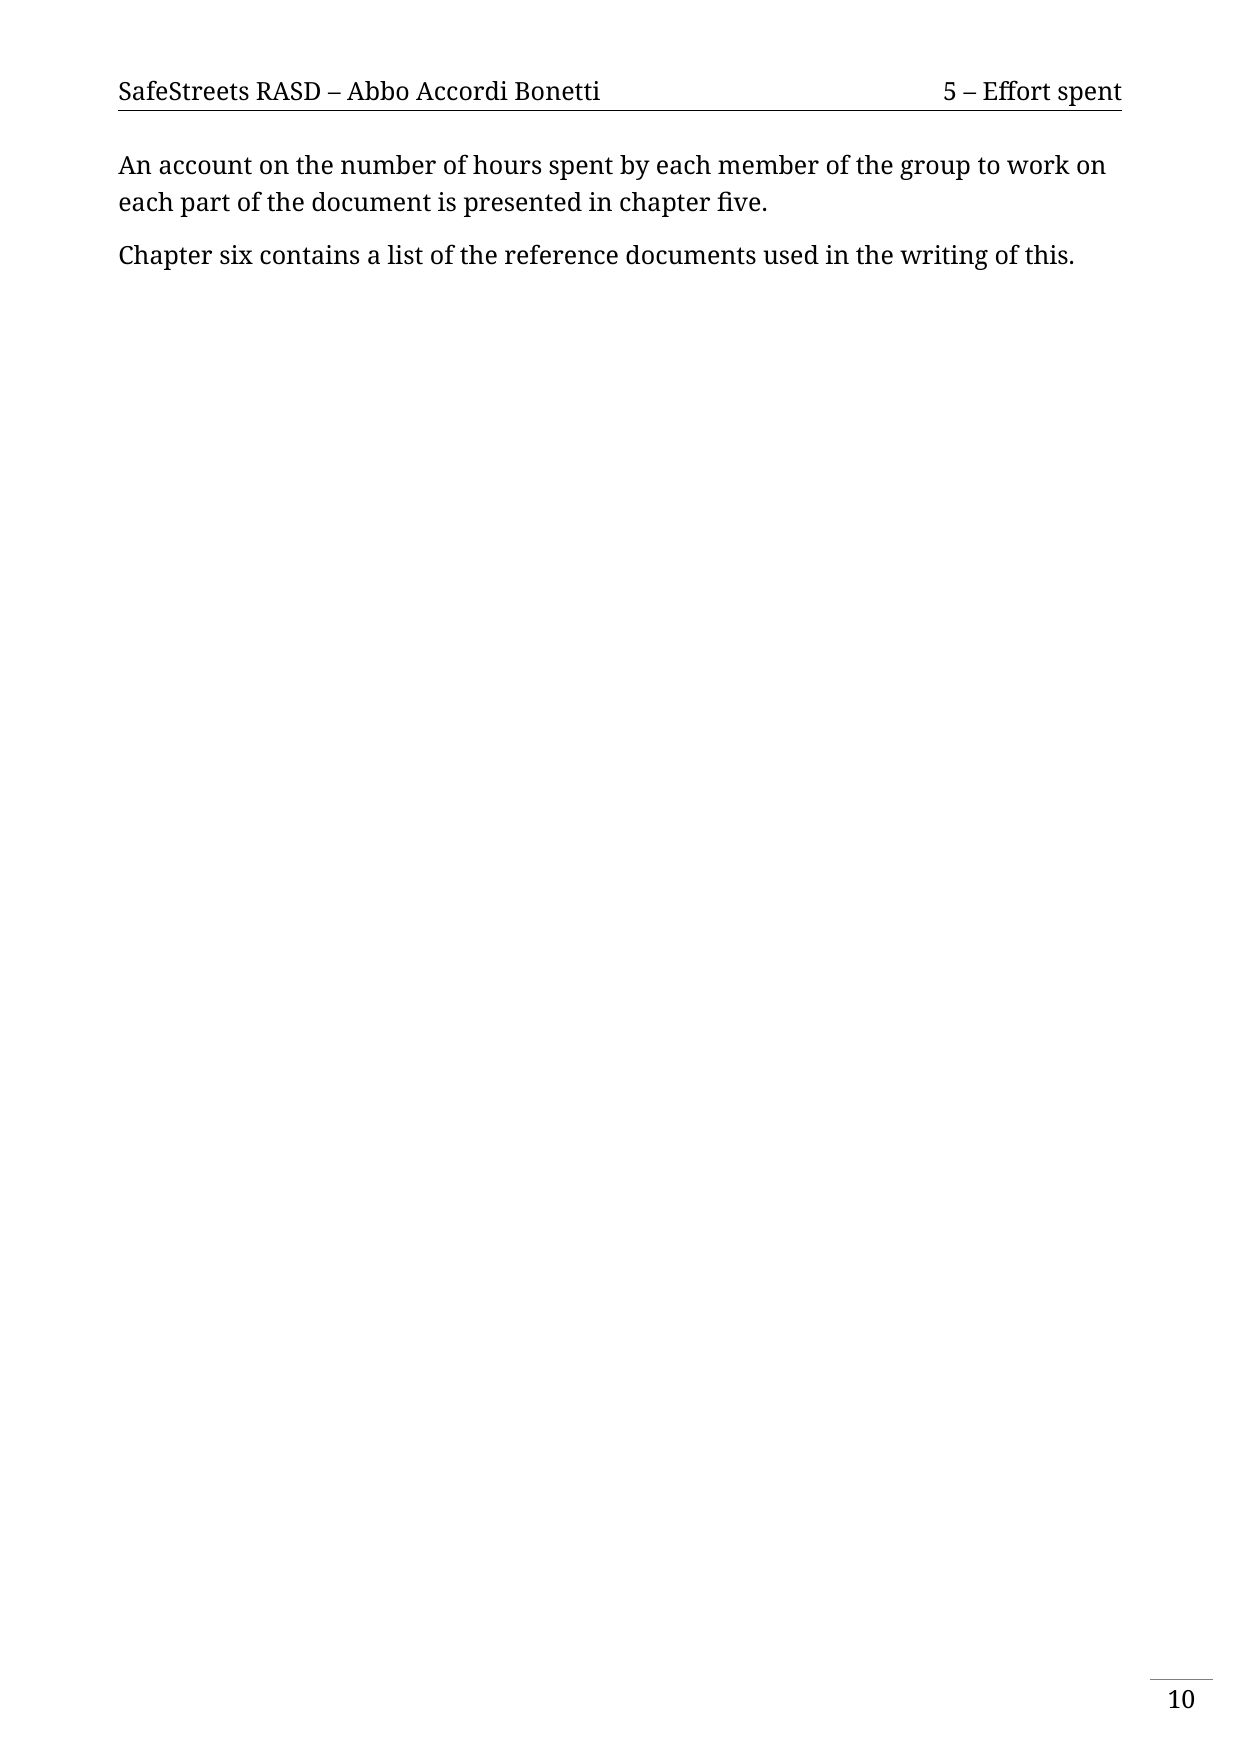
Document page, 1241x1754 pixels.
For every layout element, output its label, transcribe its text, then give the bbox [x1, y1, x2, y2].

text An account on the number of hours spent by each member of the group to work on each part of the document is presented in chapter five. [118, 148, 1122, 218]
text Chapter six contains a list of the reference documents used in the writing of this. [118, 238, 1122, 272]
